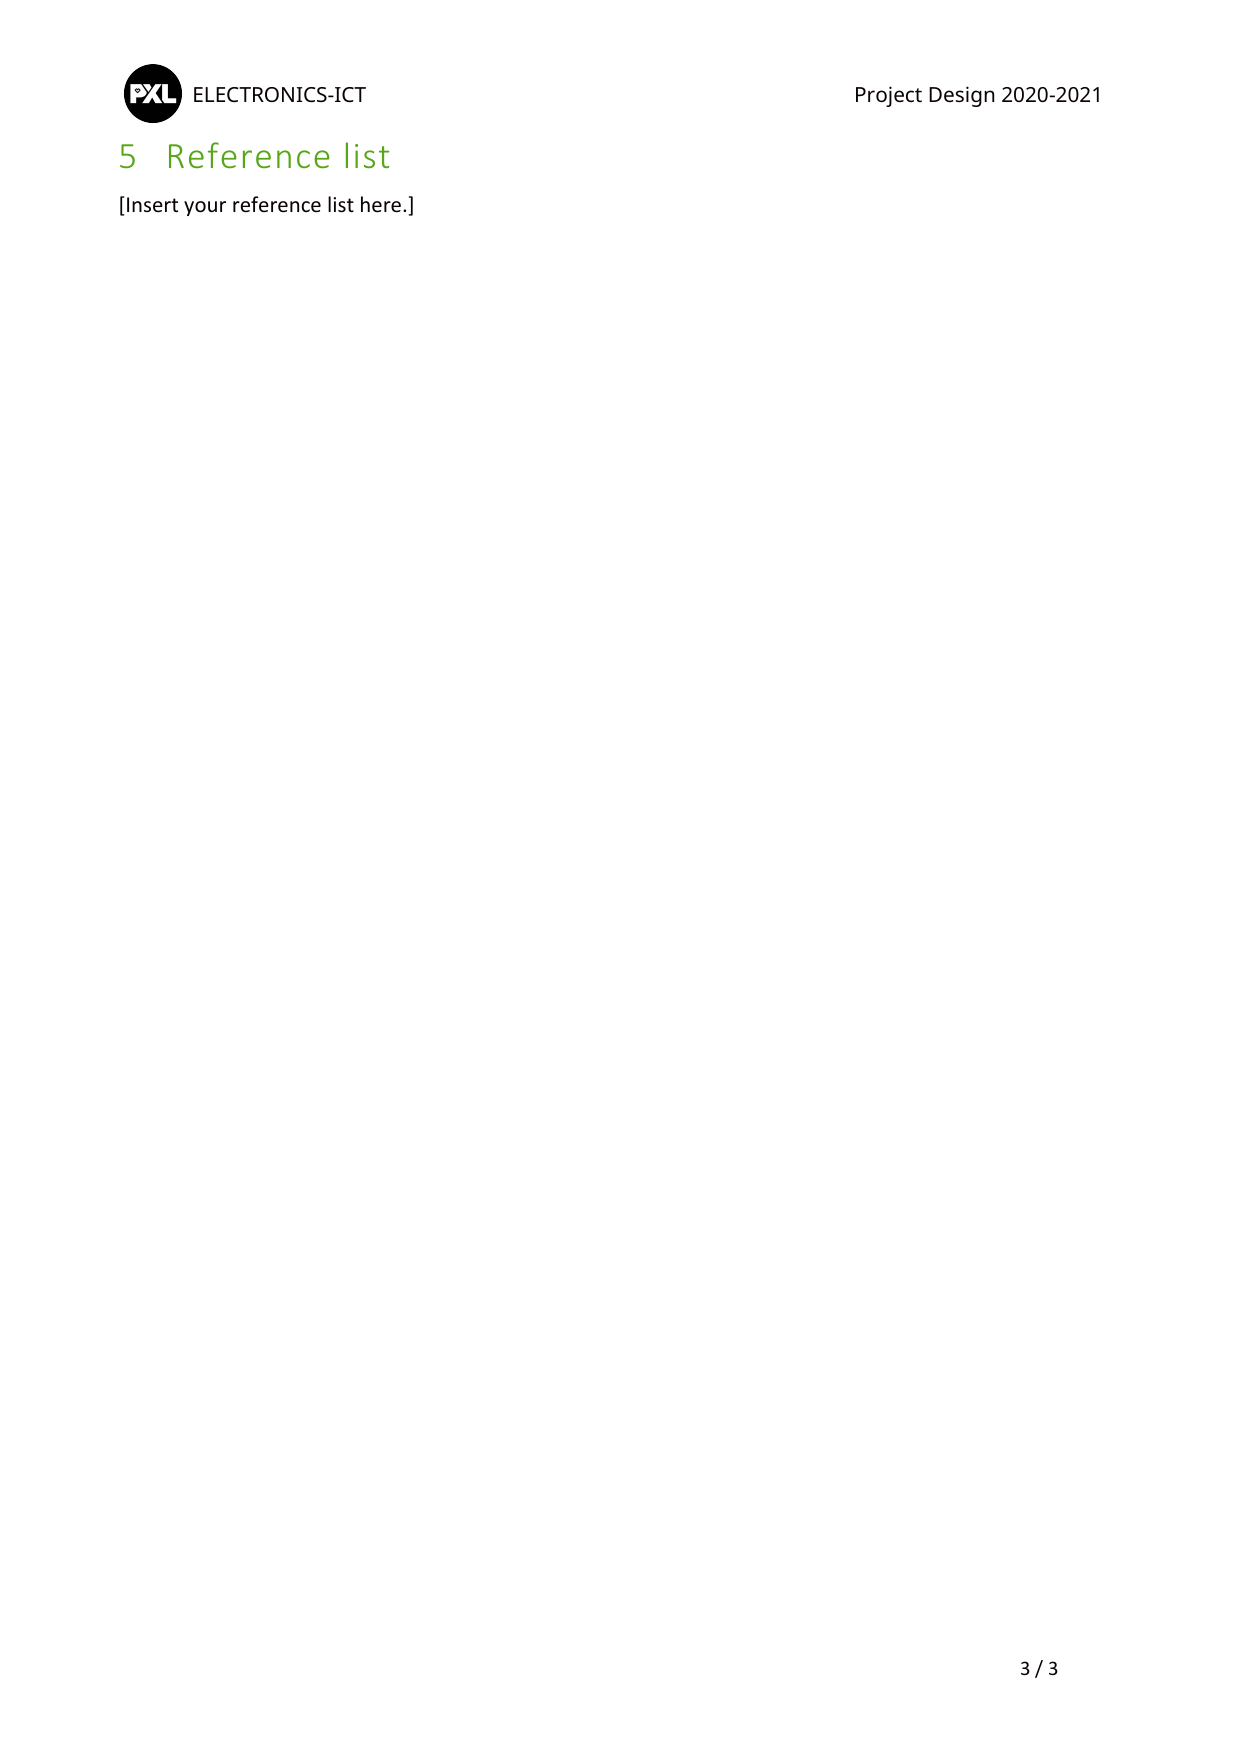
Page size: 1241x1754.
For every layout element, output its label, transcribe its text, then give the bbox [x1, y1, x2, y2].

subtitle Reference list [118, 132, 1122, 177]
text [Insert your reference list here.] [118, 190, 1122, 218]
picture [118, 59, 188, 129]
